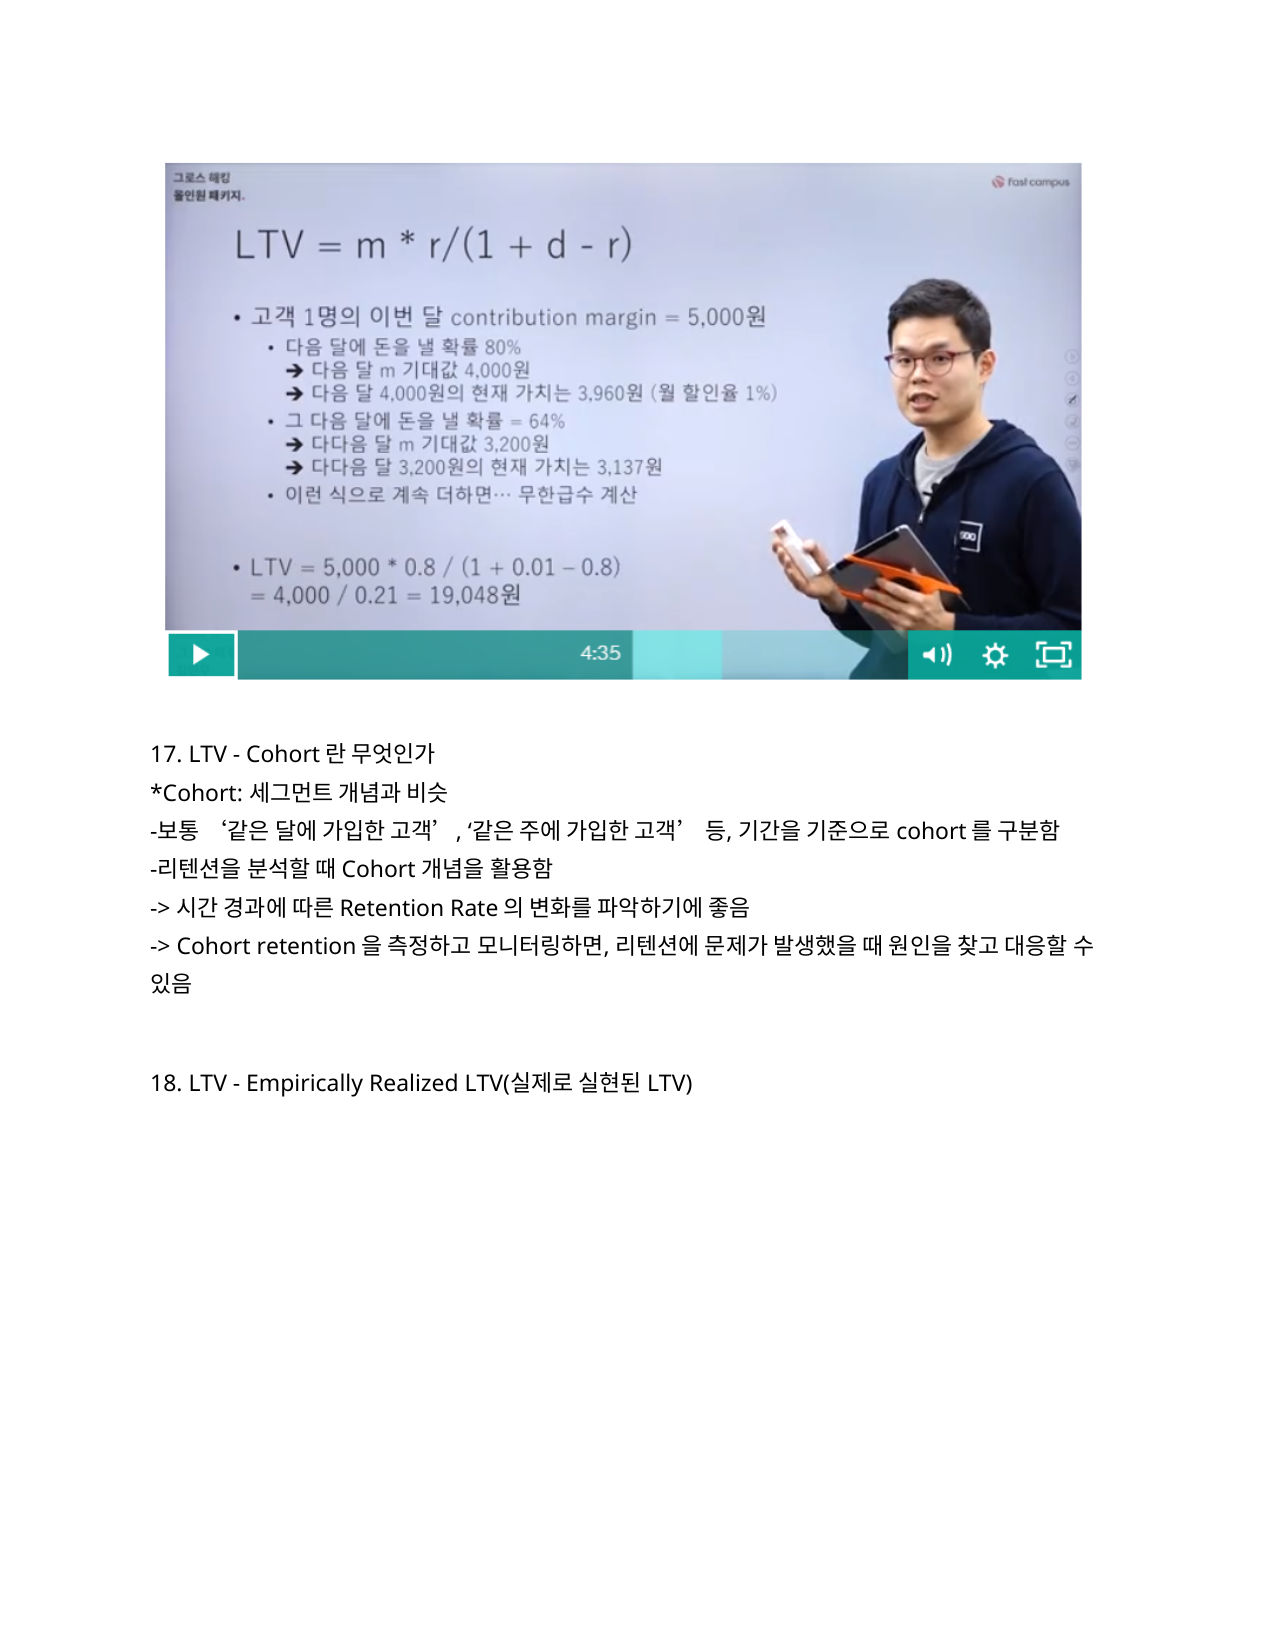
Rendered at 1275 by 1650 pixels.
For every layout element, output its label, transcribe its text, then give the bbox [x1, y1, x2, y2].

text 17. LTV - Cohort란 무엇인가 [150, 736, 1125, 769]
text *Cohort: 세그먼트 개념과 비슷 [150, 774, 1125, 808]
text -보통 ‘같은 달에 가입한 고객’, ‘같은 주에 가입한 고객’ 등, 기간을 기준으로 cohort를 구분함 [150, 813, 1125, 846]
text 18. LTV - Empirically Realized LTV(실제로 실현된 LTV) [150, 1064, 1125, 1098]
text -리텐션을 분석할 때 Cohort 개념을 활용함 [150, 851, 1125, 884]
text -> 시간 경과에 따른 Retention Rate의 변화를 파악하기에 좋음 [150, 889, 1125, 923]
picture [150, 150, 1091, 702]
text -> Cohort retention을 측정하고 모니터링하면, 리텐션에 문제가 발생했을 때 원인을 찾고 대응할 수 있음 [150, 928, 1125, 999]
